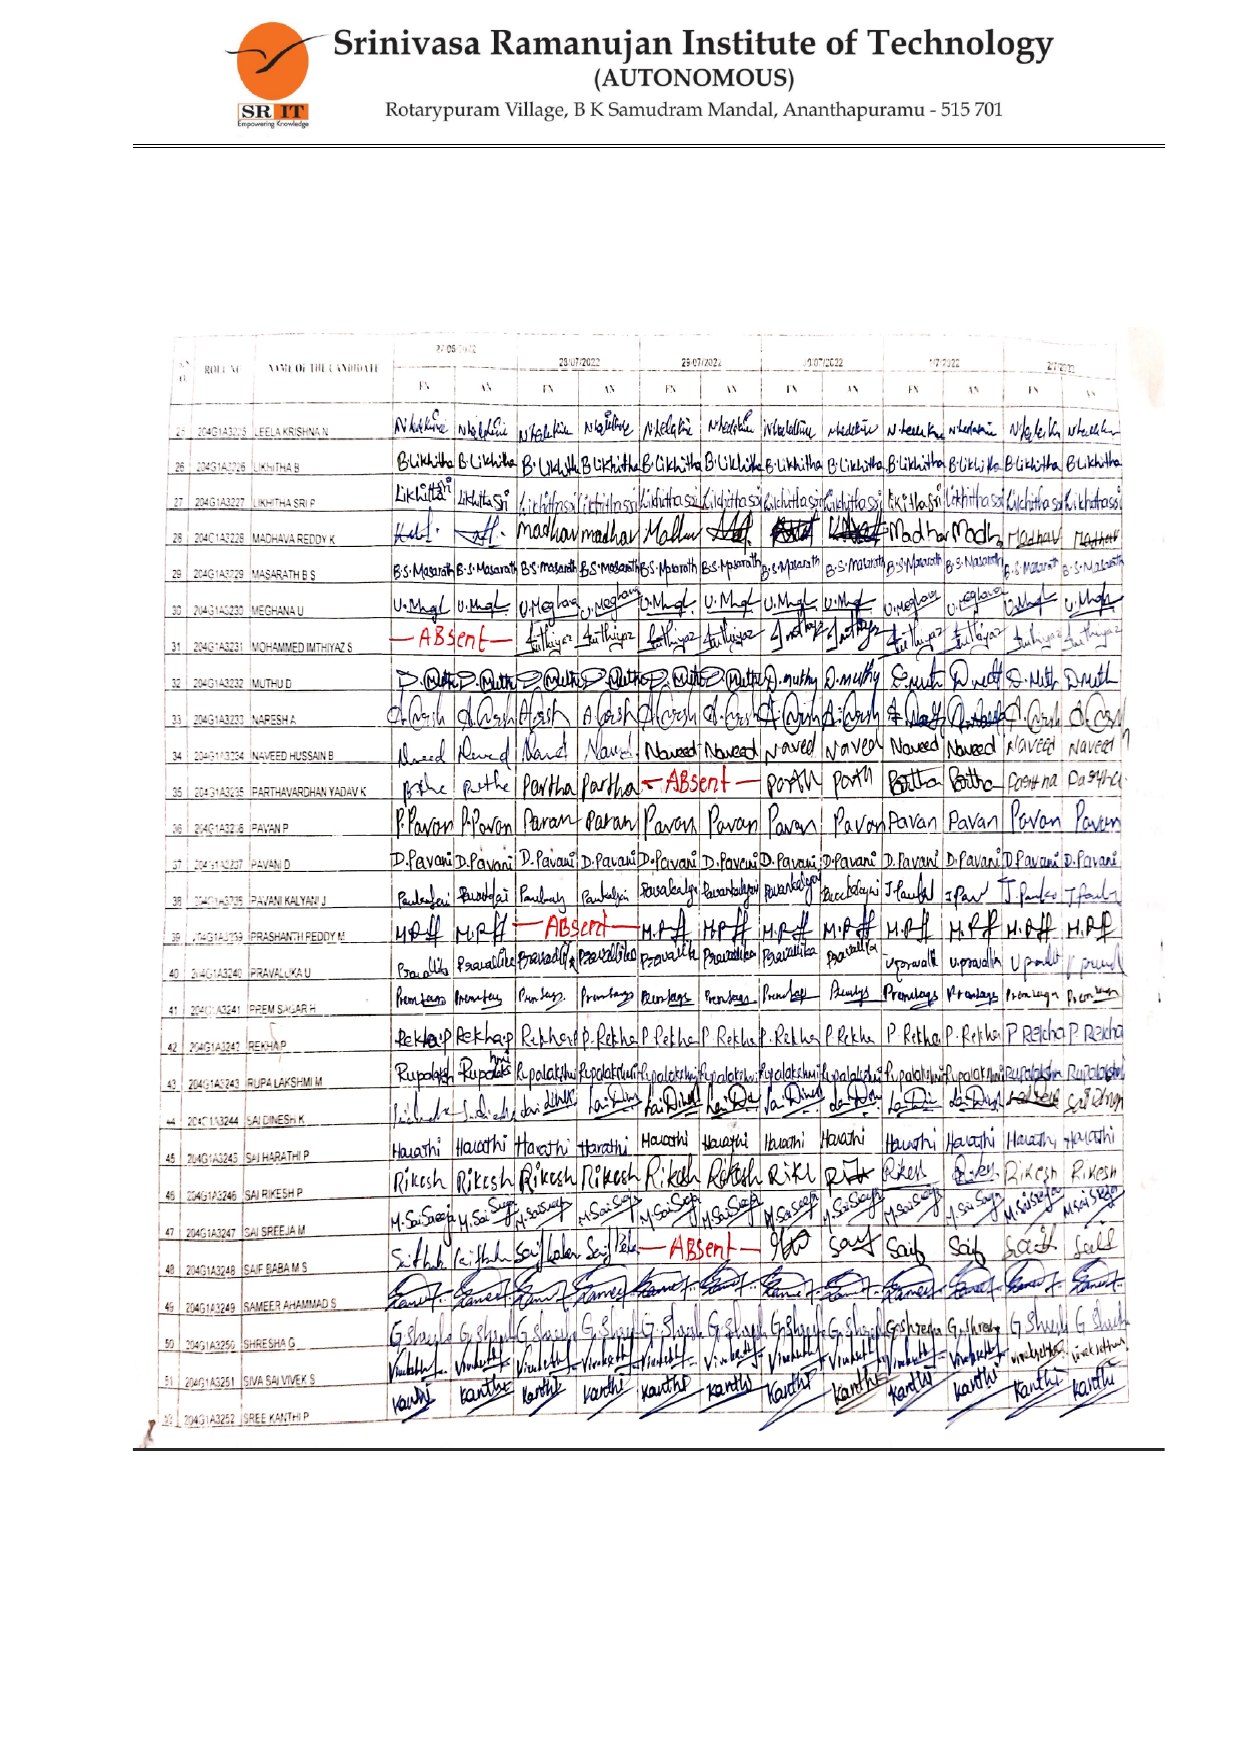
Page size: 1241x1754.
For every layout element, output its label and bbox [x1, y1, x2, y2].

picture [200, 12, 1062, 143]
picture [132, 327, 1165, 1451]
